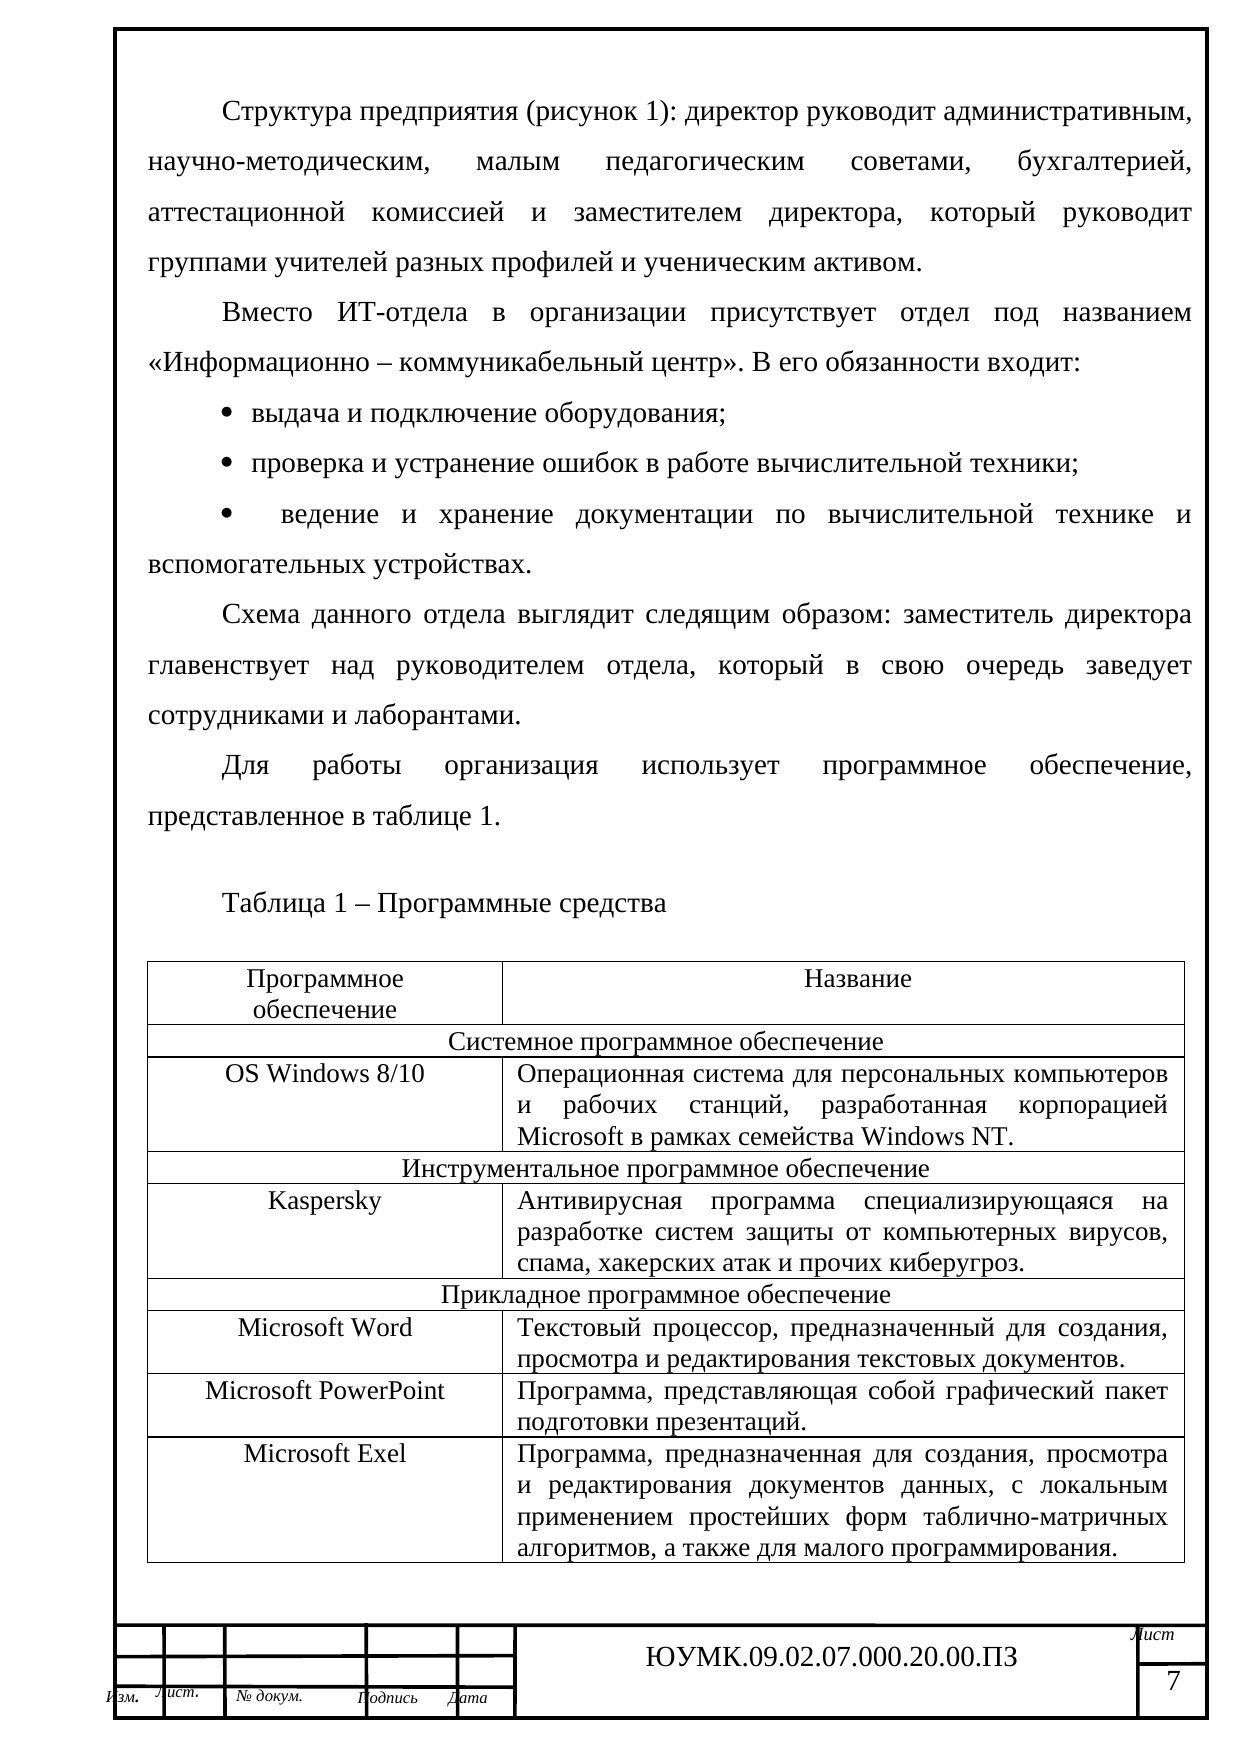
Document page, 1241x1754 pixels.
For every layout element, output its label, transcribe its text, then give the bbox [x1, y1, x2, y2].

list Схема данного отдела выглядит следящим образом: заместитель директора главенствует над руководителем отдела, который в свою очередь заведует сотрудниками и лаборантами. [148, 596, 1193, 731]
table_cell Антивирусная программа специализирующаяся на разработке систем защиты от компьютерных вирусов, спама, хакерских атак и прочих киберугроз. [503, 1184, 1184, 1277]
table_cell OS Windows 8/10 [148, 1058, 502, 1151]
table_header Программное обеспечение [148, 962, 502, 1024]
table_cell Системное программное обеспечение [148, 1025, 1184, 1056]
text Структура предприятия (рисунок 1): директор руководит административным, научно-методическим, малым педагогическим советами, бухгалтерией, аттестационной комиссией и заместителем директора, который руководит группами учителей разных профилей и ученическим активом. [148, 93, 1193, 277]
table_cell Kaspersky [148, 1184, 502, 1277]
list проверка и устранение ошибок в работе вычислительной техники; [222, 445, 1193, 479]
table_cell Прикладное программное обеспечение [148, 1279, 1184, 1310]
table_cell Microsoft Exel [148, 1438, 502, 1562]
table_cell Текстовый процессор, предназначенный для создания, просмотра и редактирования текстовых документов. [503, 1311, 1184, 1373]
table_header Название [503, 962, 1184, 1024]
table_cell Операционная система для персональных компьютеров и рабочих станций, разработанная корпорацией Microsoft в рамках семейства Windows NT. [503, 1058, 1184, 1151]
table_cell Microsoft PowerPoint [148, 1374, 502, 1436]
text Для работы организация использует программное обеспечение, представленное в таблице 1. [148, 747, 1193, 831]
text Вместо ИТ-отдела в организации присутствует отдел под названием «Информационно – коммуникабельный центр». В его обязанности входит: [148, 294, 1193, 378]
table_cell Microsoft Word [148, 1311, 502, 1373]
list выдача и подключение оборудования; [222, 395, 1193, 428]
table_cell Инструментальное программное обеспечение [148, 1152, 1184, 1183]
list ведение и хранение документации по вычислительной технике и вспомогательных устройствах. [148, 496, 1193, 580]
table_cell Программа, предназначенная для создания, просмотра и редактирования документов данных, с локальным применением простейших форм таблично-матричных алгоритмов, а также для малого программирования. [503, 1438, 1184, 1562]
table_cell Программа, представляющая собой графический пакет подготовки презентаций. [503, 1374, 1184, 1436]
text Таблица 1 – Программные средства [148, 886, 1193, 919]
